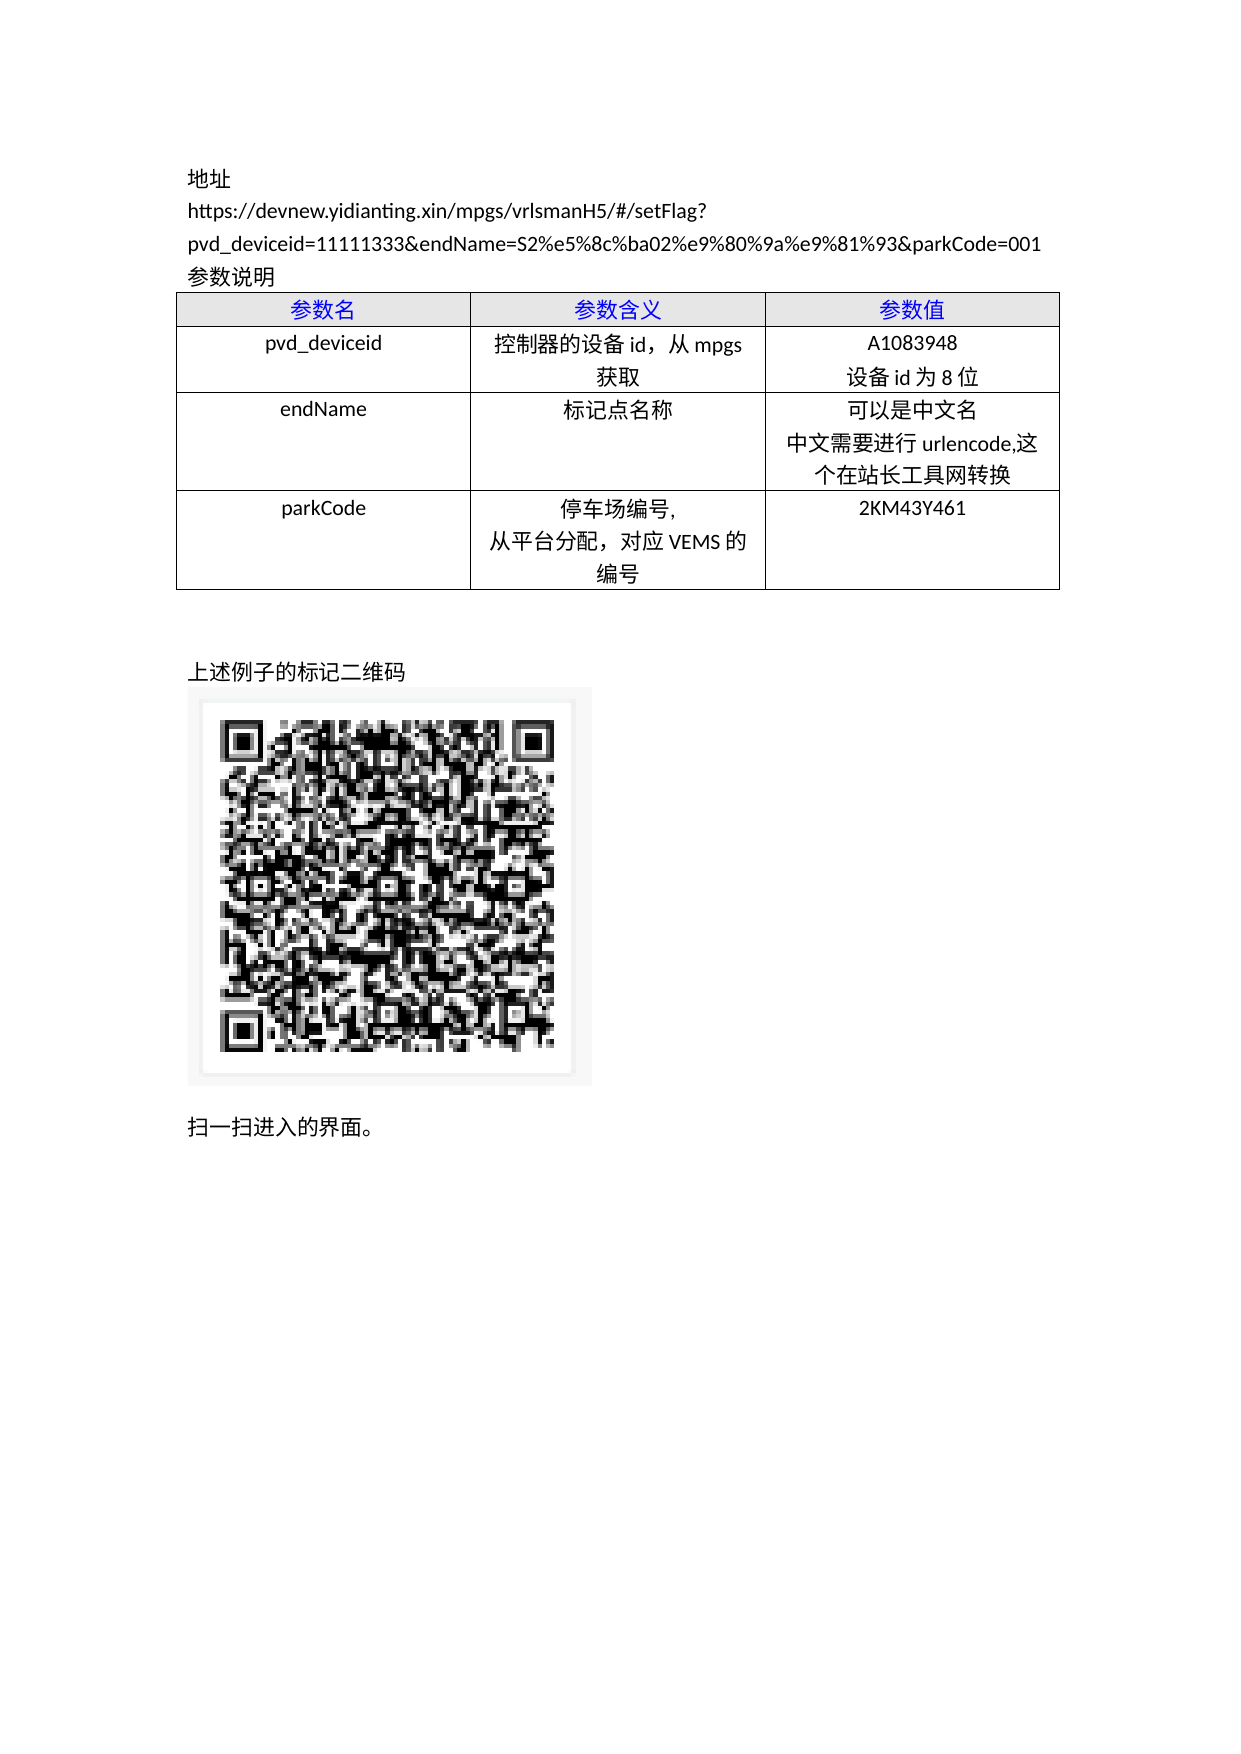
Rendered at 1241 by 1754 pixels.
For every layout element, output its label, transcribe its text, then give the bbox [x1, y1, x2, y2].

table_cell 标记点名称 [471, 393, 765, 490]
text 地址 [187, 162, 1053, 194]
table_cell 控制器的设备id，从mpgs获取 [471, 327, 765, 392]
table_header 参数名 [177, 293, 470, 326]
table_cell 可以是中文名 中文需要进行urlencode,这个在站长工具网转换 [766, 393, 1059, 490]
table_cell parkCode [177, 491, 470, 589]
table_cell endName [177, 393, 470, 490]
text 参数说明 [187, 259, 1053, 292]
table_cell 停车场编号, 从平台分配，对应VEMS的编号 [471, 491, 765, 589]
text https://devnew.yidianting.xin/mpgs/vrlsmanH5/#/setFlag?pvd_deviceid=11111333&endName=S2%e5%8c%ba02%e9%80%9a%e9%81%93&parkCode=001 [187, 194, 1053, 259]
text 上述例子的标记二维码 [187, 655, 1053, 687]
table_cell 2KM43Y461 [766, 491, 1059, 589]
table_cell A1083948 设备id为8位 [766, 327, 1059, 392]
text 扫一扫进入的界面。 [187, 1110, 1053, 1142]
table_header 参数含义 [471, 293, 765, 326]
table_cell pvd_deviceid [177, 327, 470, 392]
table_header 参数值 [766, 293, 1059, 326]
